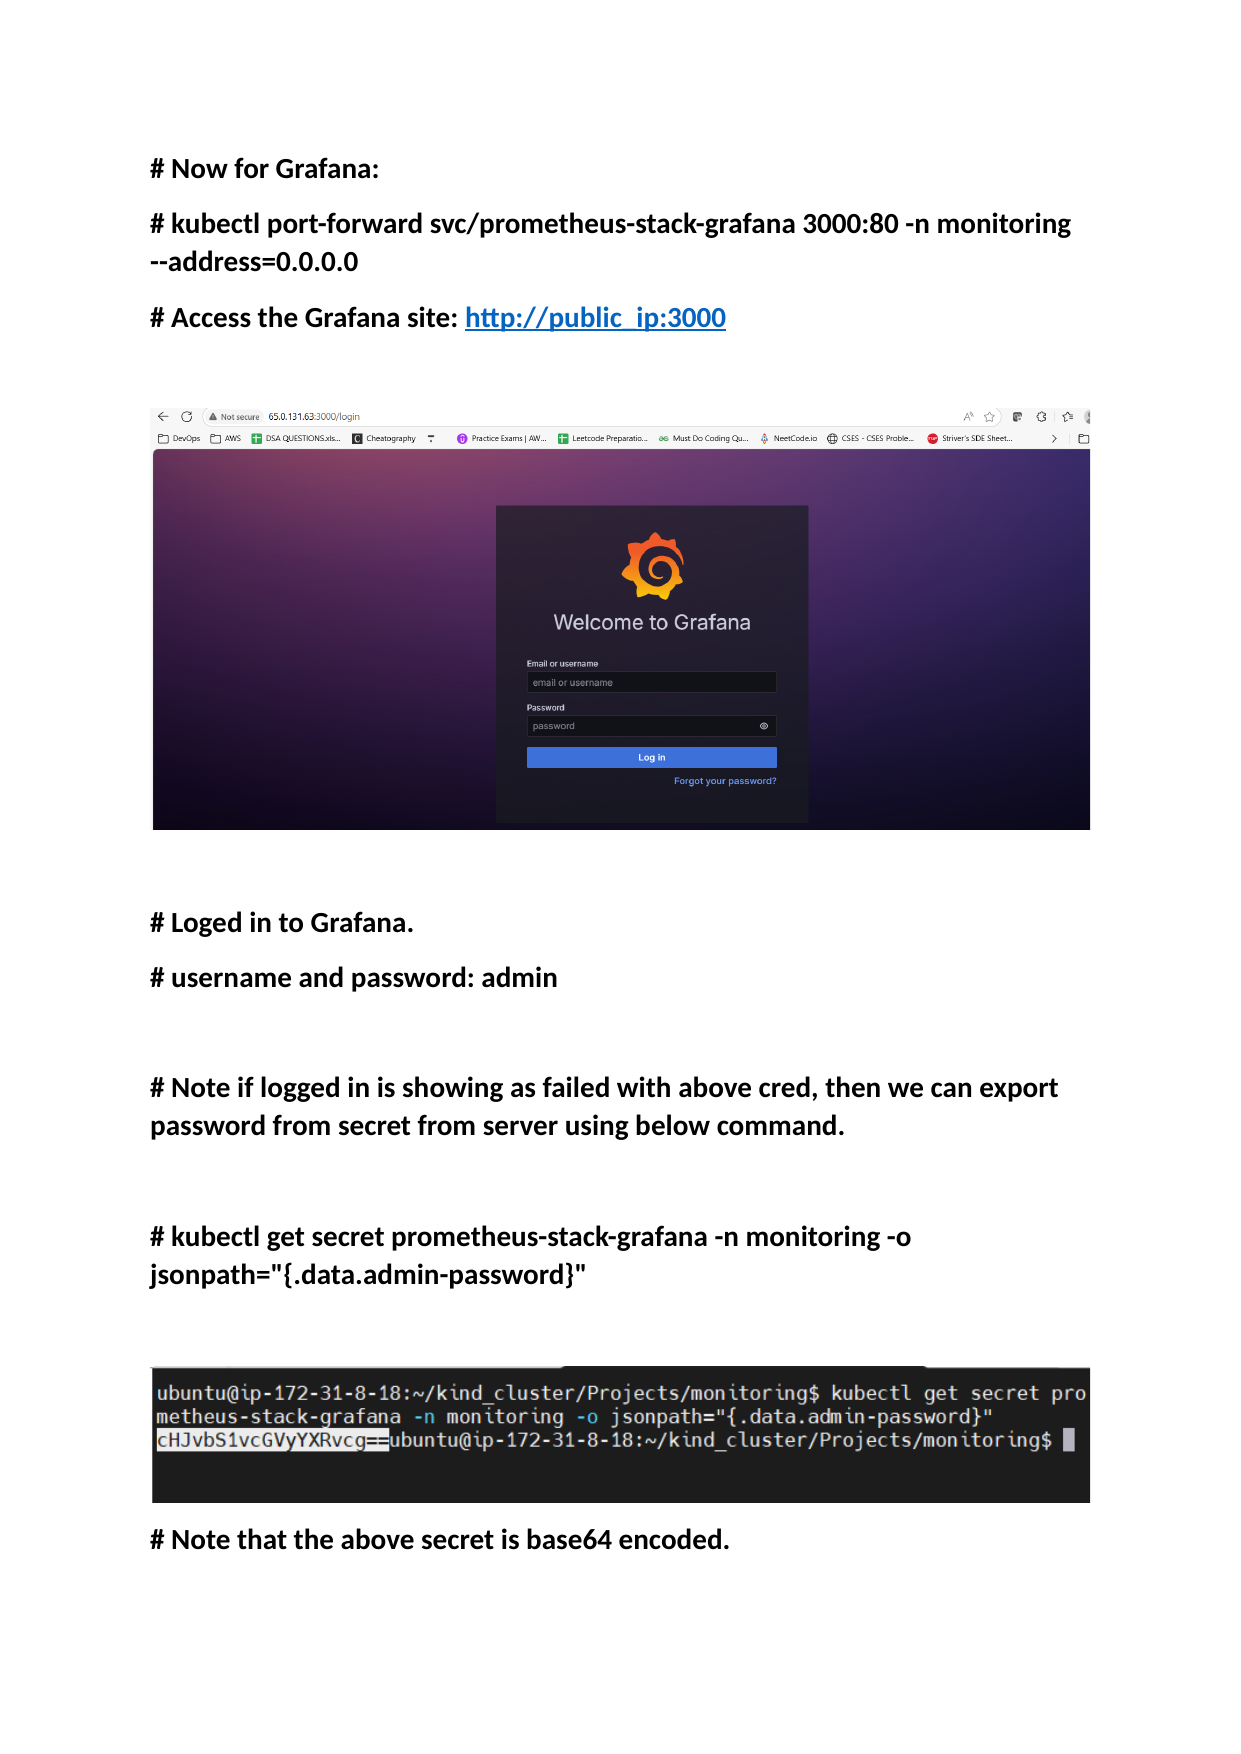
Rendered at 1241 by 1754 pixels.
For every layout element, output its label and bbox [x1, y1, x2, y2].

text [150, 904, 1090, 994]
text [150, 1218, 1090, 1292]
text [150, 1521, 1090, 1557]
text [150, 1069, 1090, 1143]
picture [150, 1366, 1091, 1503]
picture [150, 408, 1091, 830]
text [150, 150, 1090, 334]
